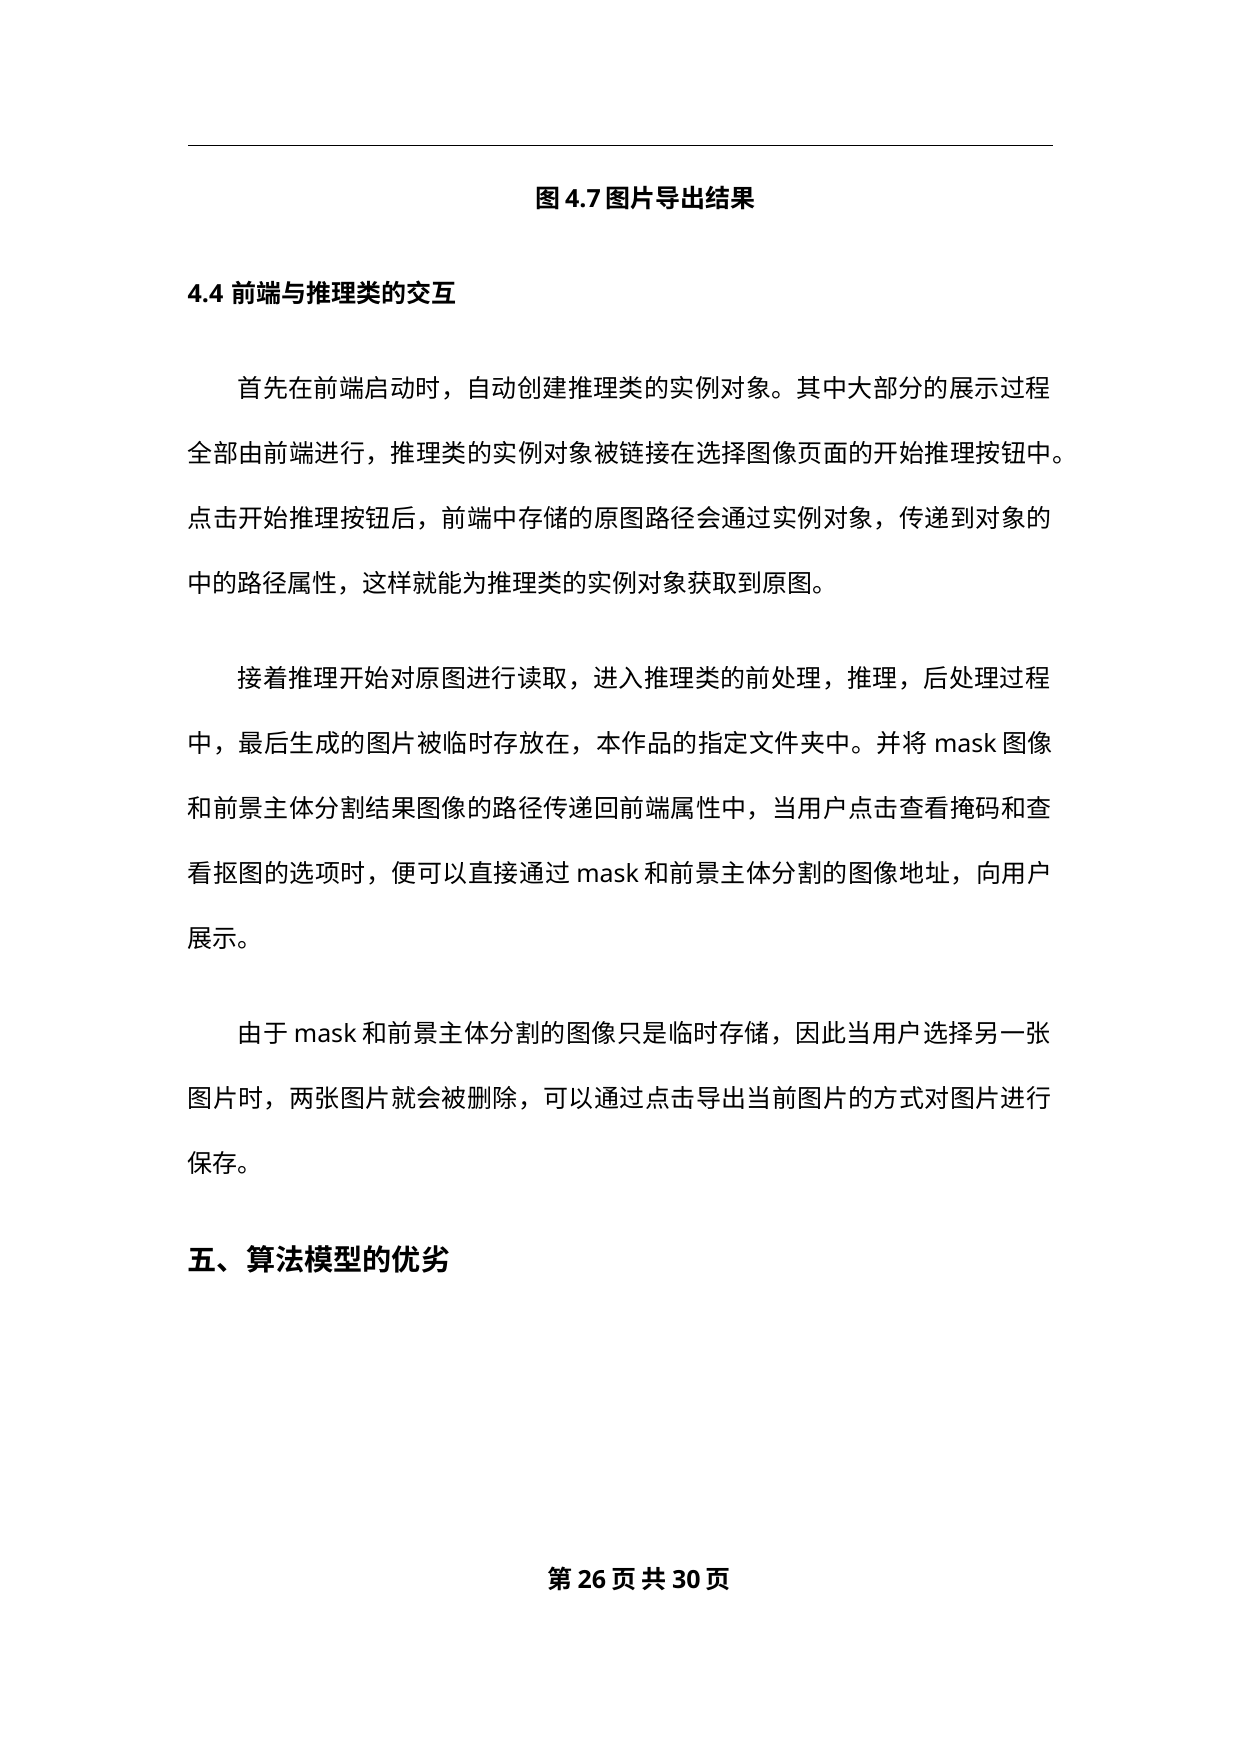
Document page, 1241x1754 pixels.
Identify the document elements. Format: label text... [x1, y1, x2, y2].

subtitle 五、算法模型的优劣 [187, 1225, 1053, 1290]
text 首先在前端启动时，自动创建推理类的实例对象。其中大部分的展示过程全部由前端进行，推理类的实例对象被链接在选择图像页面的开始推理按钮中。点击开始推理按钮后，前端中存储的原图路径会通过实例对象，传递到对象的中的路径属性，这样就能为推理类的实例对象获取到原图。 [187, 354, 1053, 614]
text 图4.7图片导出结果 [187, 164, 1053, 229]
text 由于mask和前景主体分割的图像只是临时存储，因此当用户选择另一张图片时，两张图片就会被删除，可以通过点击导出当前图片的方式对图片进行保存。 [187, 999, 1053, 1194]
text 接着推理开始对原图进行读取，进入推理类的前处理，推理，后处理过程中，最后生成的图片被临时存放在，本作品的指定文件夹中。并将mask图像和前景主体分割结果图像的路径传递回前端属性中，当用户点击查看掩码和查看抠图的选项时，便可以直接通过mask和前景主体分割的图像地址，向用户展示。 [187, 644, 1053, 969]
subtitle 4.4 前端与推理类的交互 [187, 259, 1053, 324]
